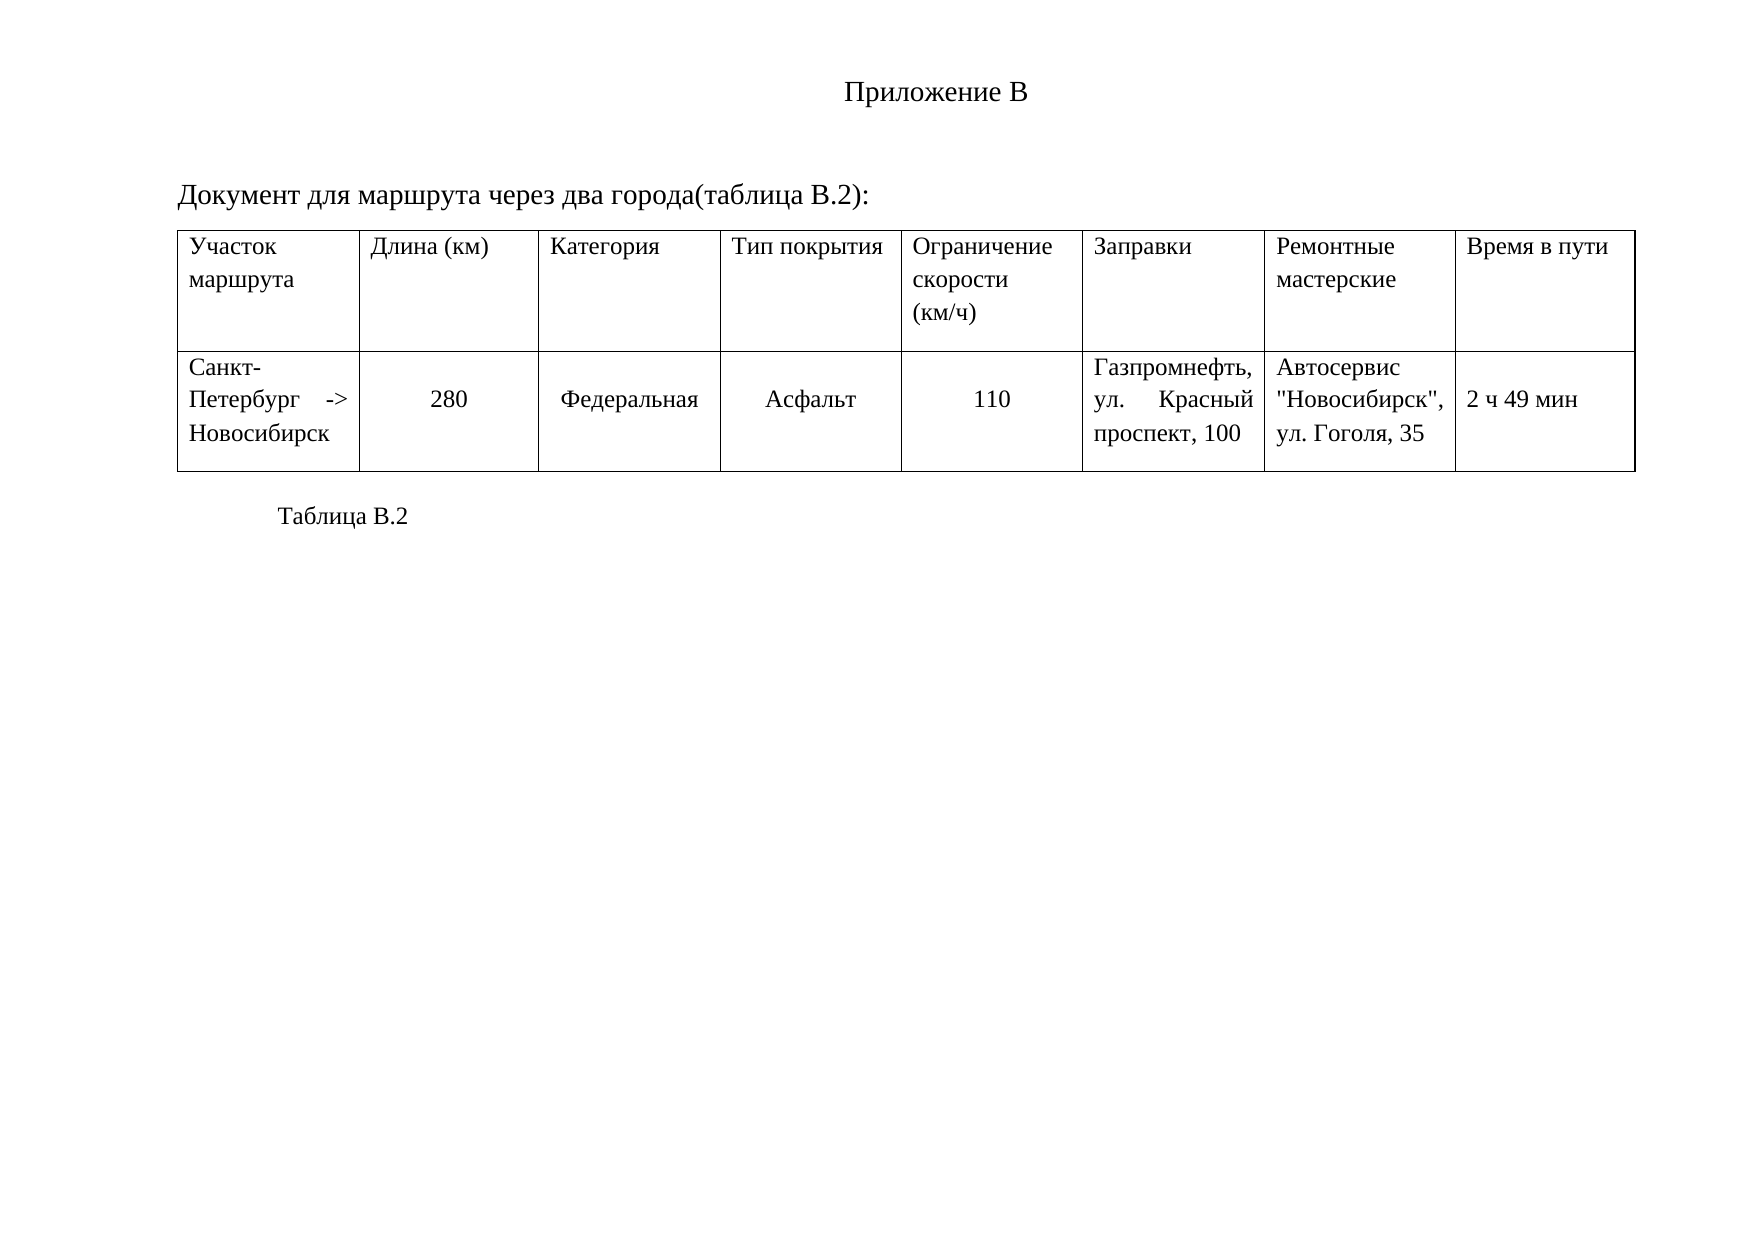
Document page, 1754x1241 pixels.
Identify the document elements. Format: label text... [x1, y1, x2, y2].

table_header Категория [539, 231, 720, 351]
table_header Ремонтные мастерские [1265, 231, 1455, 351]
table_cell 280 [360, 352, 538, 471]
table_cell Газпромнефть, ул. Красный проспект, 100 [1083, 352, 1264, 471]
table_header Тип покрытия [721, 231, 901, 351]
table_header Длина (км) [360, 231, 538, 351]
table_cell Асфальт [721, 352, 901, 471]
table_cell Санкт-Петербург -> Новосибирск [178, 352, 359, 471]
table_cell Федеральная [539, 352, 720, 471]
table_header Заправки [1083, 231, 1264, 351]
table_cell Автосервис "Новосибирск", ул. Гоголя, 35 [1265, 352, 1455, 471]
table_header Время в пути [1456, 231, 1634, 351]
table_cell 2 ч 49 мин [1456, 352, 1634, 471]
table_header Ограничение скорости (км/ч) [902, 231, 1082, 351]
table_cell 110 [902, 352, 1082, 471]
text Документ для маршрута через два города(таблица В.2): [177, 177, 1636, 211]
text Таблица В.2 [177, 501, 1636, 530]
table_header Участок маршрута [178, 231, 359, 351]
